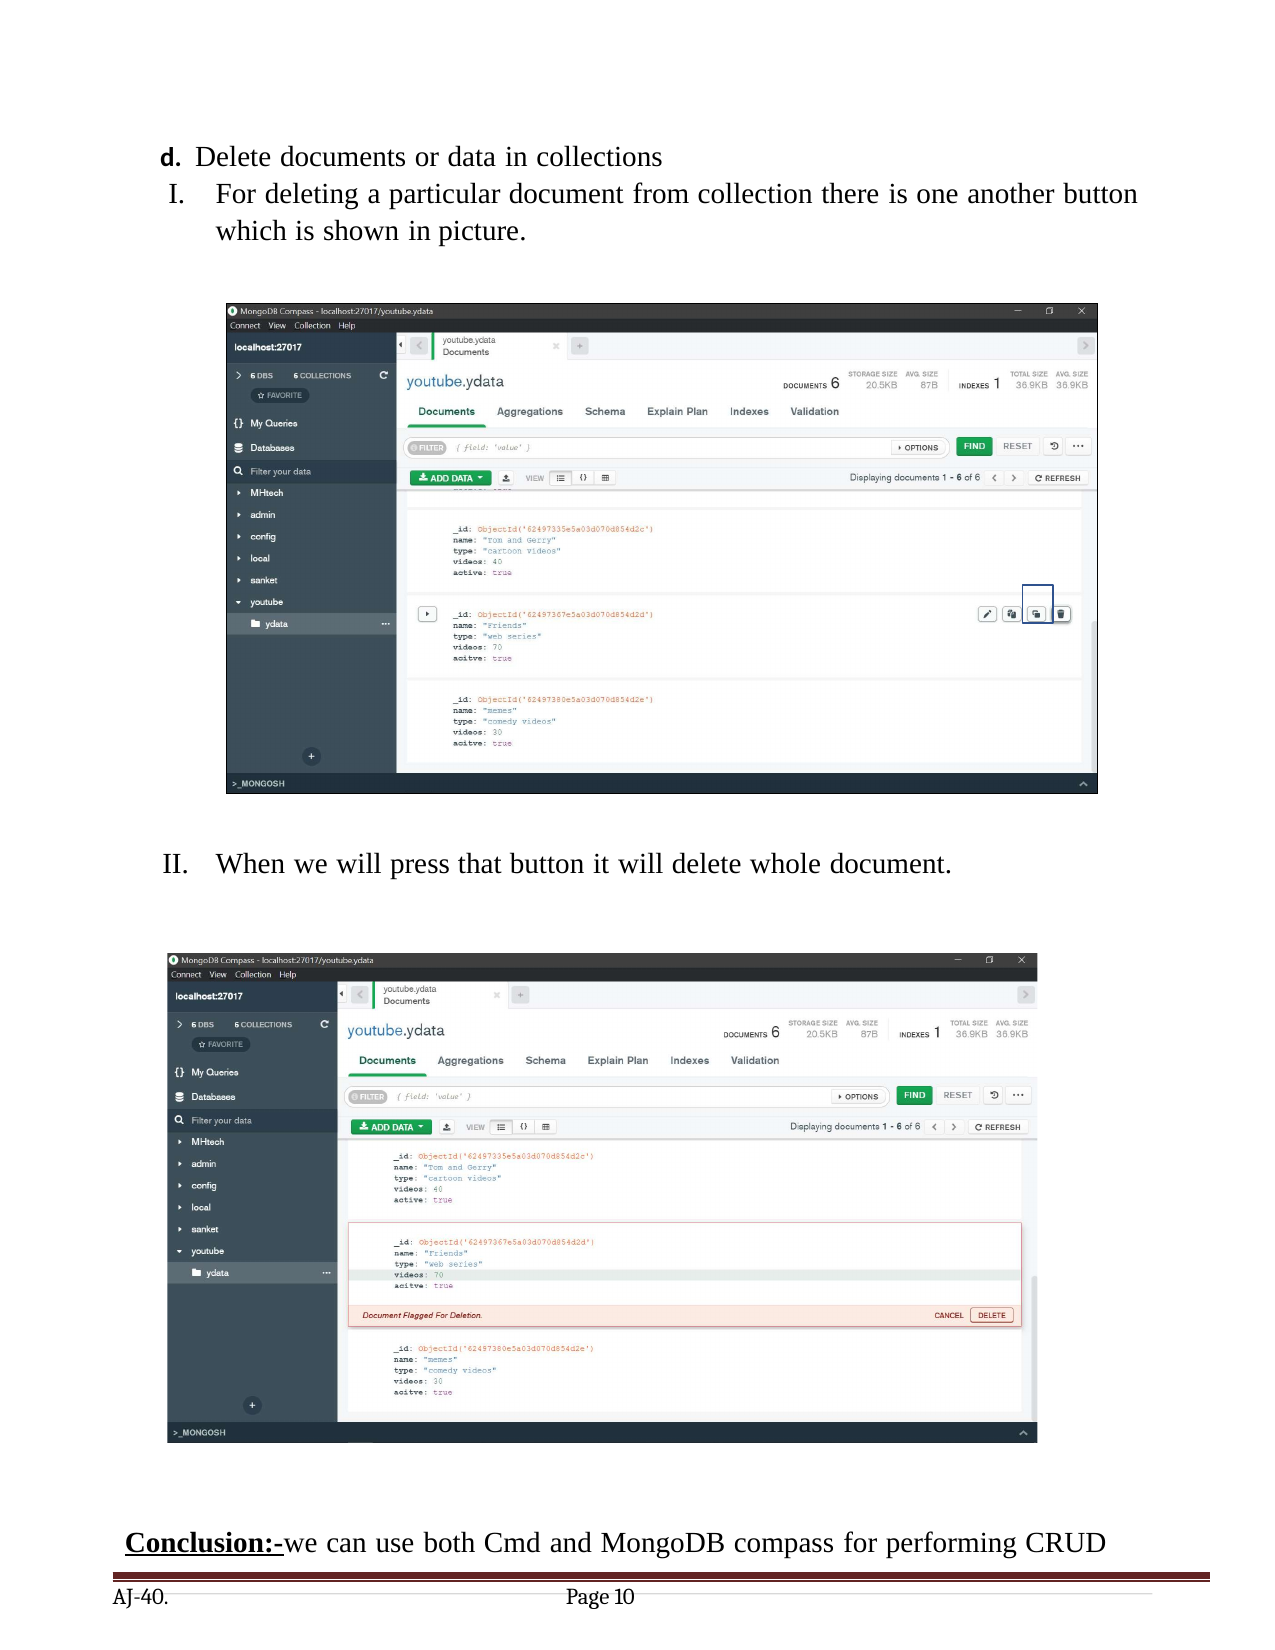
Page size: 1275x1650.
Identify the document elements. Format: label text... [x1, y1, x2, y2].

list When we will press that button it will delete whole document. [162, 846, 1210, 880]
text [124, 1525, 1156, 1559]
list For deleting a particular document from collection there is one another button which is shown in picture. [168, 176, 1141, 246]
list Delete documents or data in collections [160, 139, 1210, 174]
picture [227, 304, 1097, 793]
picture [167, 953, 1038, 1443]
